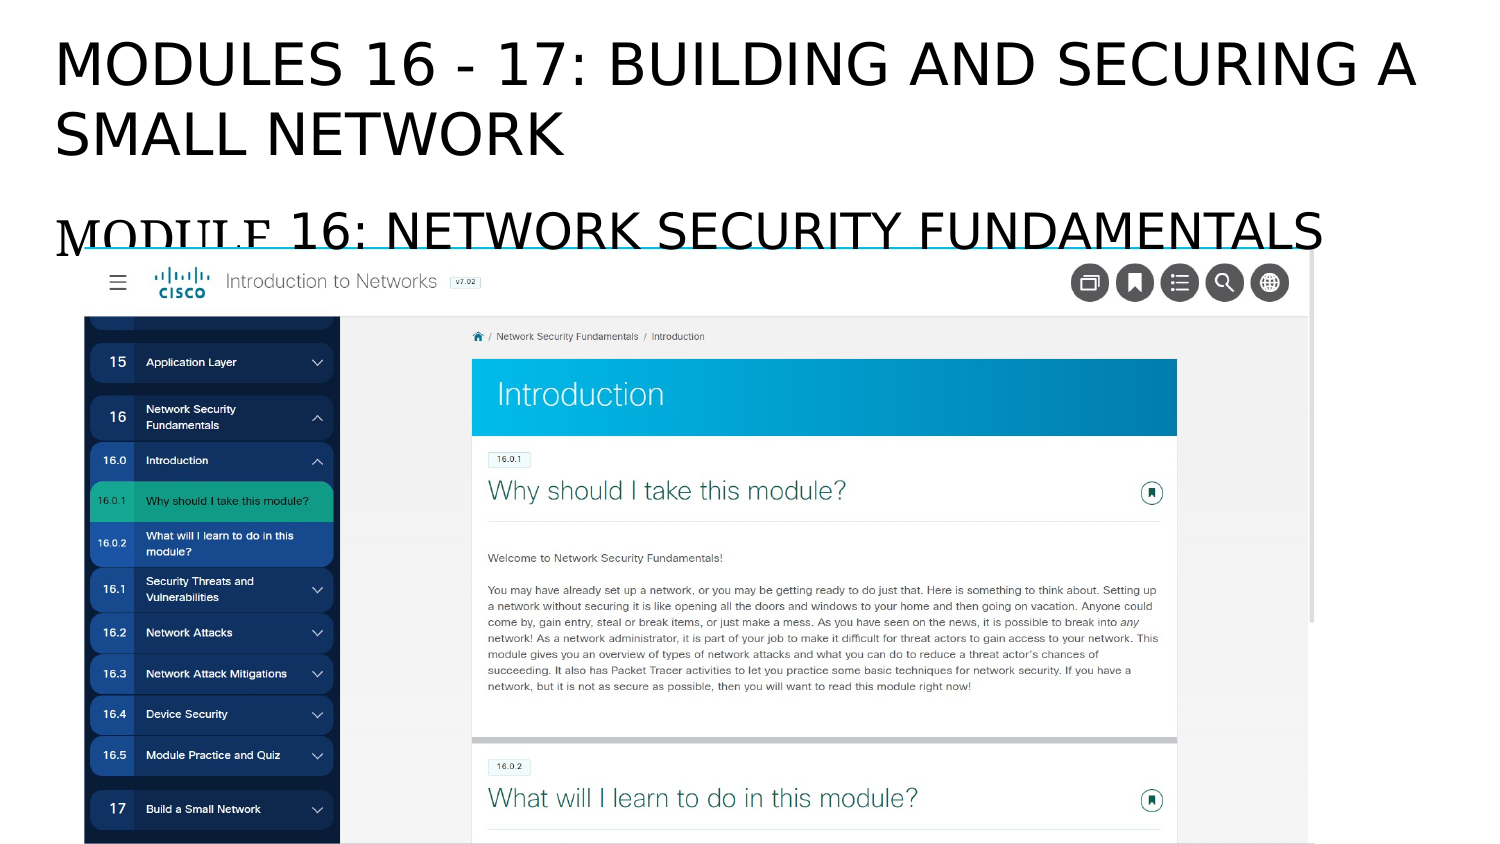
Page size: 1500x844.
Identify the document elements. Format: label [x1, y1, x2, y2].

picture [84, 248, 1315, 844]
